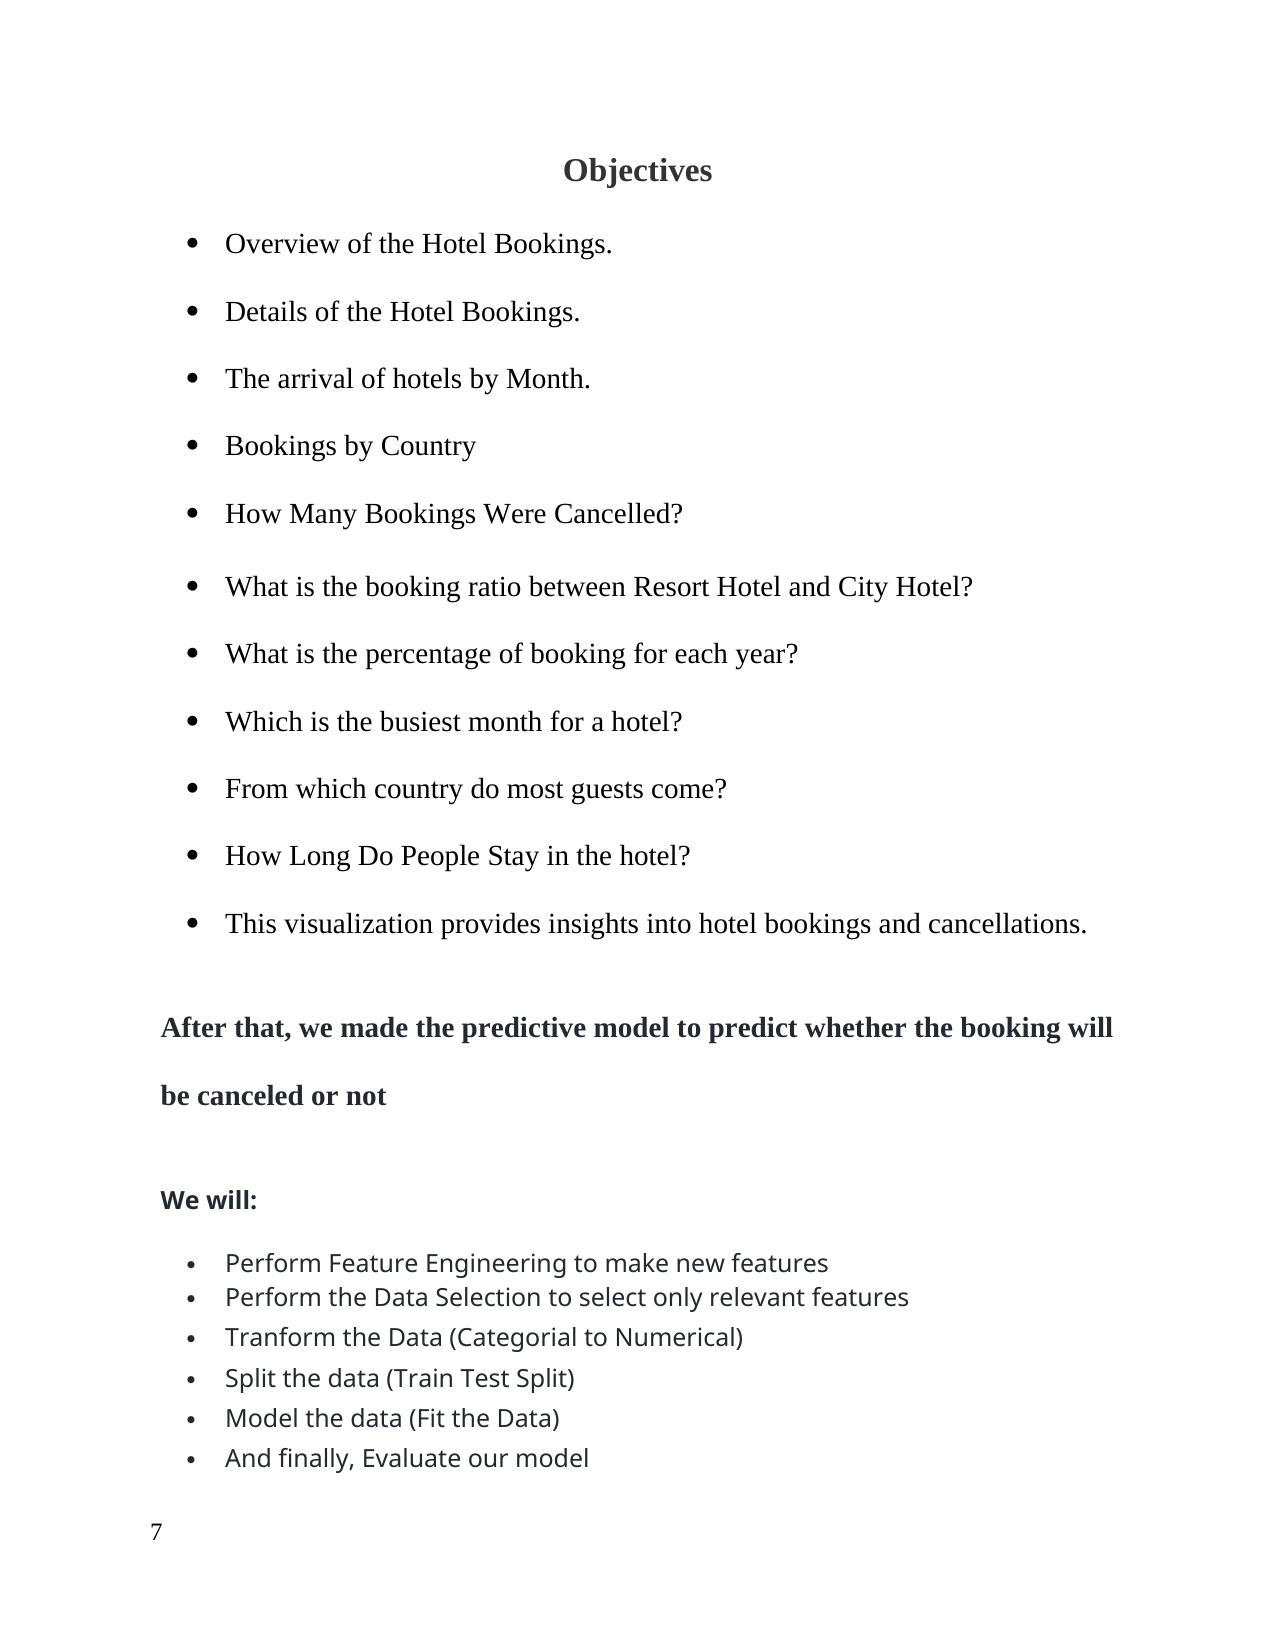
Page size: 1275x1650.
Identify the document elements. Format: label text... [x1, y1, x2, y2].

list From which country do most guests come? [187, 771, 1125, 805]
list Bookings by Country [187, 428, 1125, 462]
list Tranform the Data (Categorial to Numerical) [187, 1320, 1125, 1354]
list This visualization provides insights into hotel bookings and cancellations. [187, 906, 1125, 939]
list And finally, Evaluate our model [187, 1441, 1125, 1475]
subtitle We will: [160, 1182, 1125, 1216]
list What is the percentage of booking for each year? [187, 637, 1125, 670]
list The arrival of hotels by Month. [187, 361, 1125, 395]
list Split the data (Train Test Split) [187, 1360, 1125, 1394]
list Which is the busiest month for a hotel? [187, 704, 1125, 738]
list How Many Bookings Were Cancelled? [187, 496, 1125, 529]
list How Long Do People Stay in the hotel? [187, 838, 1125, 872]
list Model the data (Fit the Data) [187, 1401, 1125, 1434]
list What is the booking ratio between Resort Hotel and City Hotel? [187, 569, 1125, 603]
list Overview of the Hotel Bookings. [187, 227, 1125, 260]
list Perform the Data Selection to select only relevant features [187, 1279, 1125, 1314]
list Details of the Hotel Bookings. [187, 294, 1125, 328]
list Perform Feature Engineering to make new features [187, 1246, 1125, 1279]
subtitle Objectives [150, 150, 1125, 188]
subtitle After that, we made the predictive model to predict whether the booking will be canceled or not [160, 1011, 1125, 1111]
